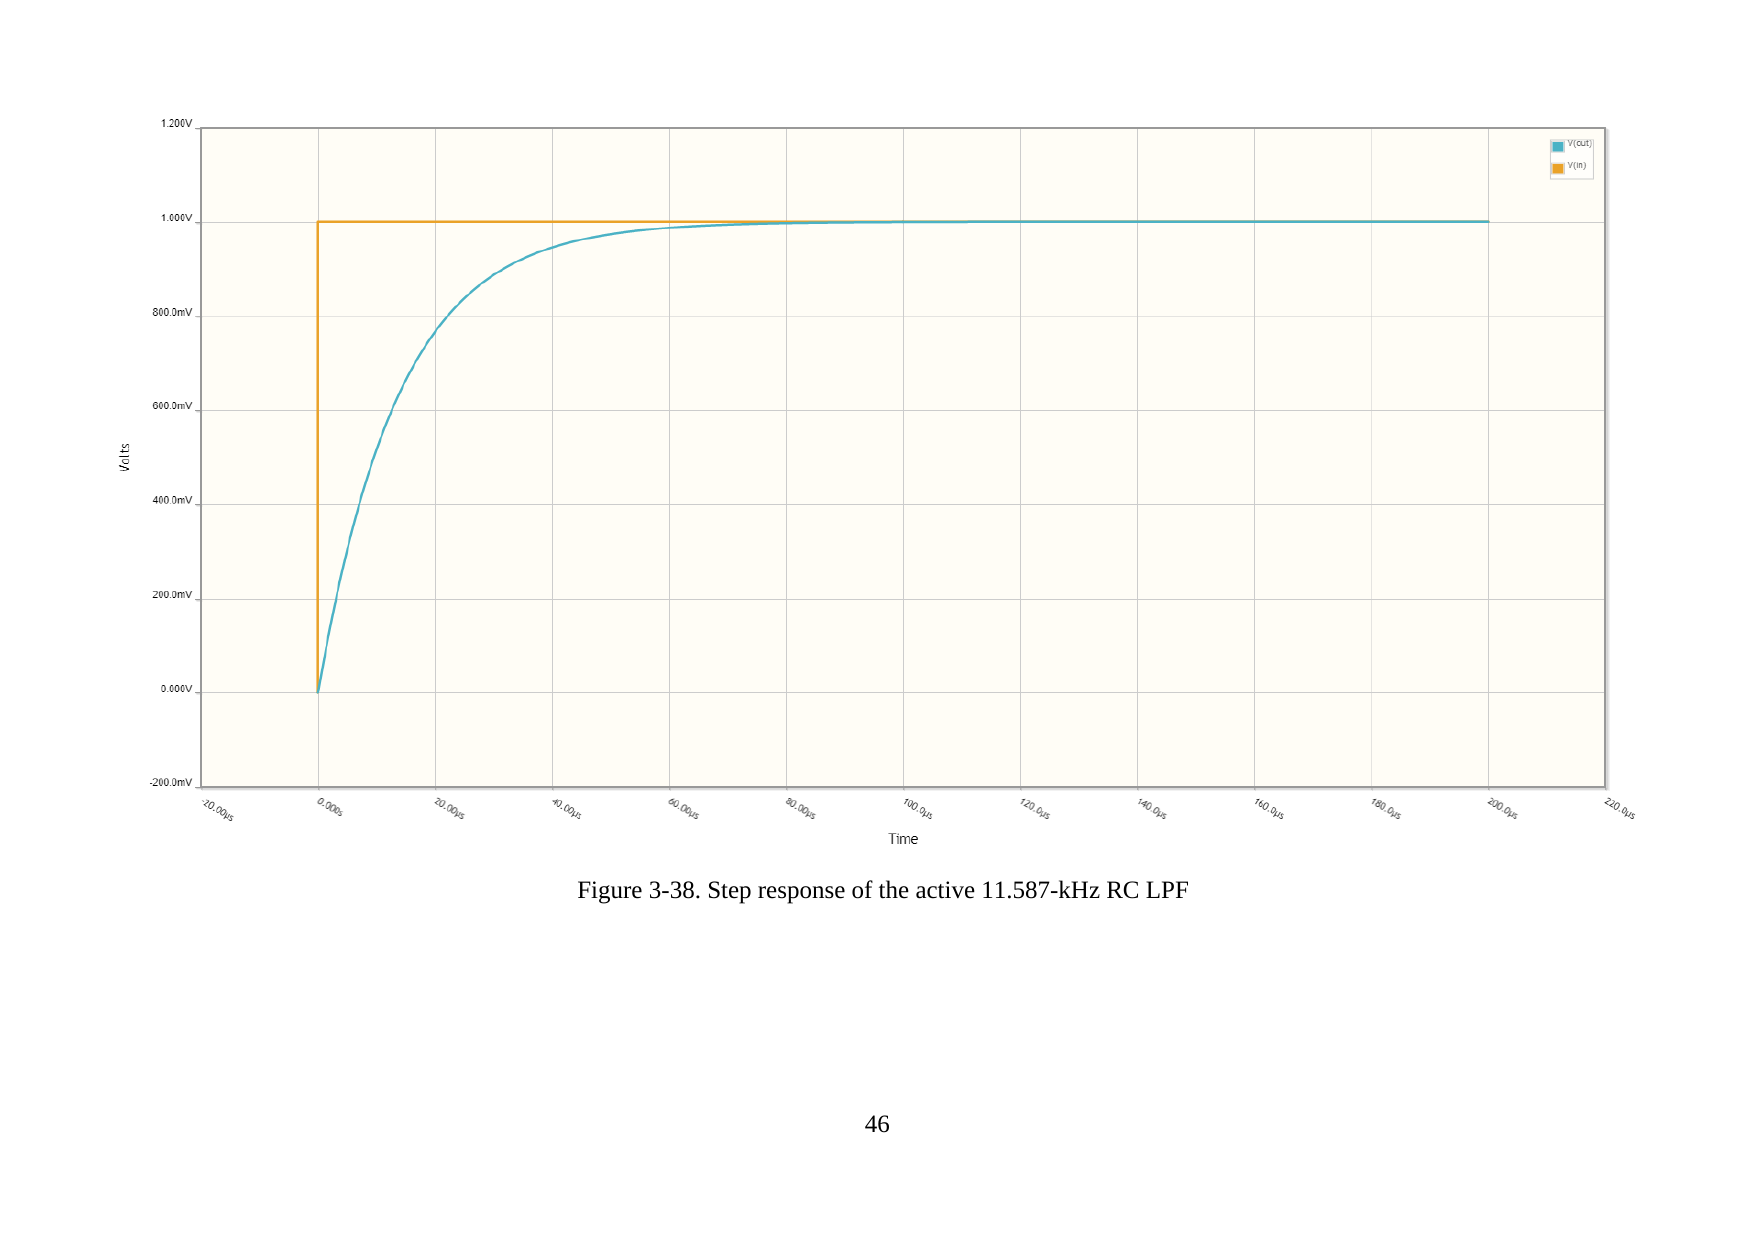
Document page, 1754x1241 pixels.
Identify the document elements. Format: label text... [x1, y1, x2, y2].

picture [118, 118, 1636, 856]
